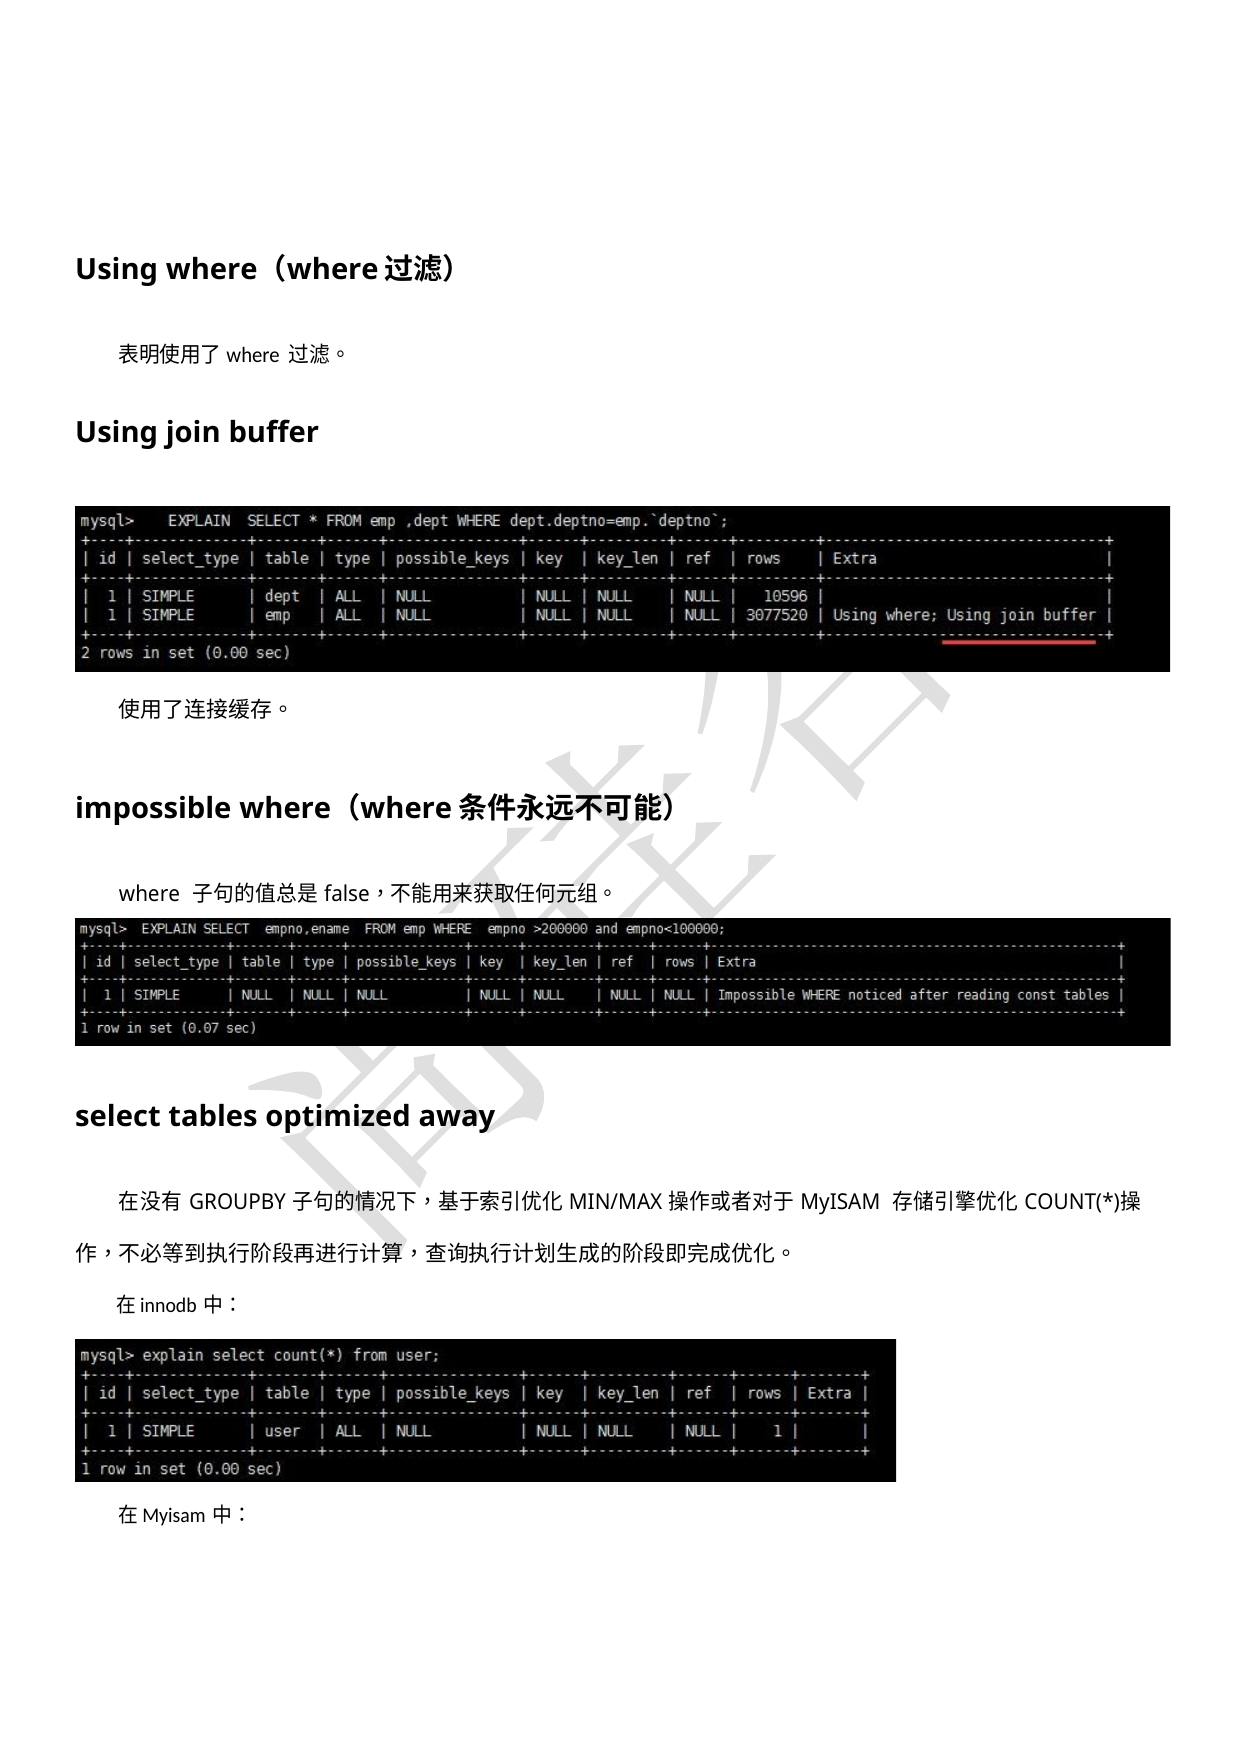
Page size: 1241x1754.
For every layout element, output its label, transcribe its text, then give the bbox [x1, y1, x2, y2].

text 在 innodb 中： [117, 1290, 1240, 1318]
subtitle select tables optimized away [75, 1085, 1240, 1137]
text 使用了连接缓存。 [119, 694, 1240, 723]
text 表明使用了 where 过滤。 [119, 339, 1240, 369]
picture [75, 506, 1171, 672]
subtitle Using join buffer [75, 400, 1240, 452]
subtitle Using where（where过滤） [75, 237, 1240, 289]
subtitle impossible where（where条件永远不可能） [75, 777, 1240, 829]
picture [75, 918, 1171, 1046]
picture [75, 1339, 897, 1482]
text 在没有 GROUPBY 子句的情况下，基于索引优化 MIN/MAX 操作或者对于 MyISAM 存储引擎优化 COUNT(*)操作，不必等到执行阶段再进行计算，查询执行计划生成的阶段即完成优化。 [75, 1186, 1167, 1268]
text where 子句的值总是 false，不能用来获取任何元组。 [119, 878, 1240, 908]
